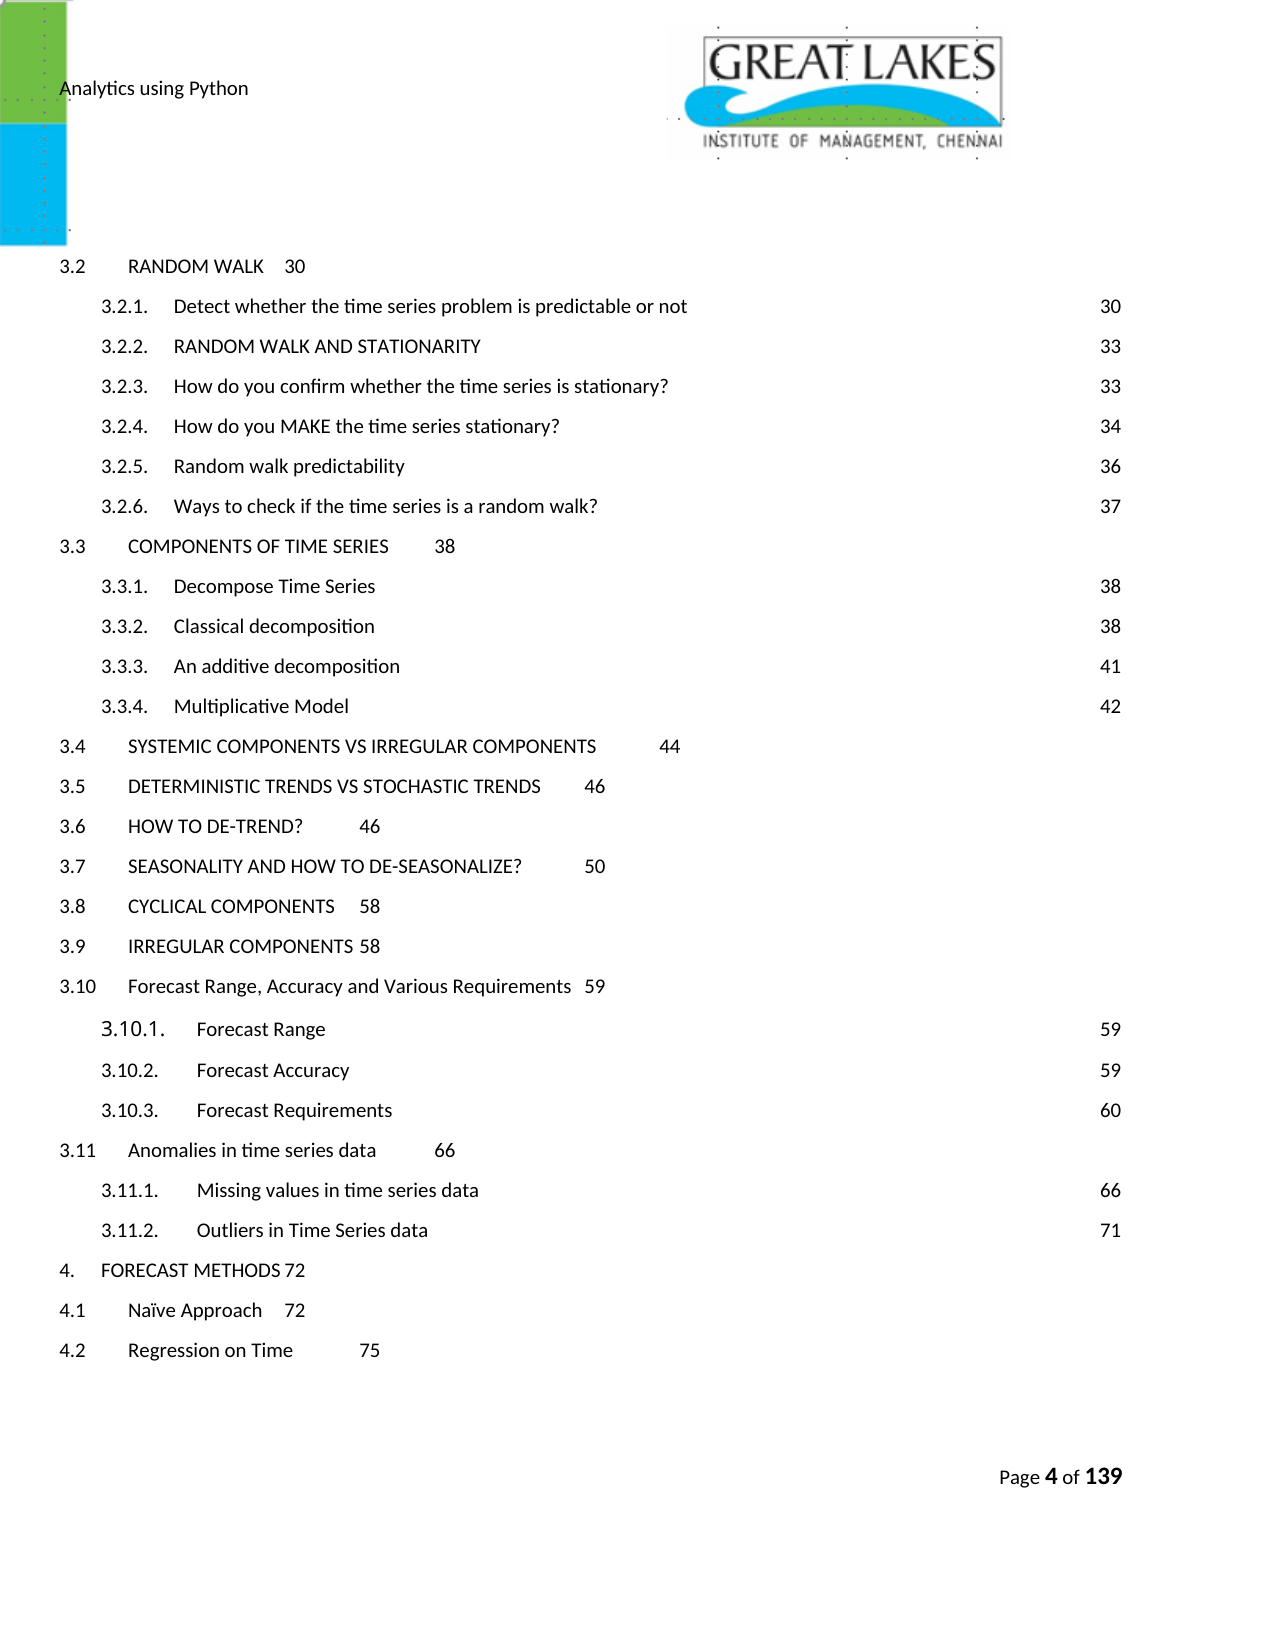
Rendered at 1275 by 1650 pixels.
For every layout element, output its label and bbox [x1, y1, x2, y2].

picture [666, 25, 1011, 161]
picture [0, 0, 74, 250]
